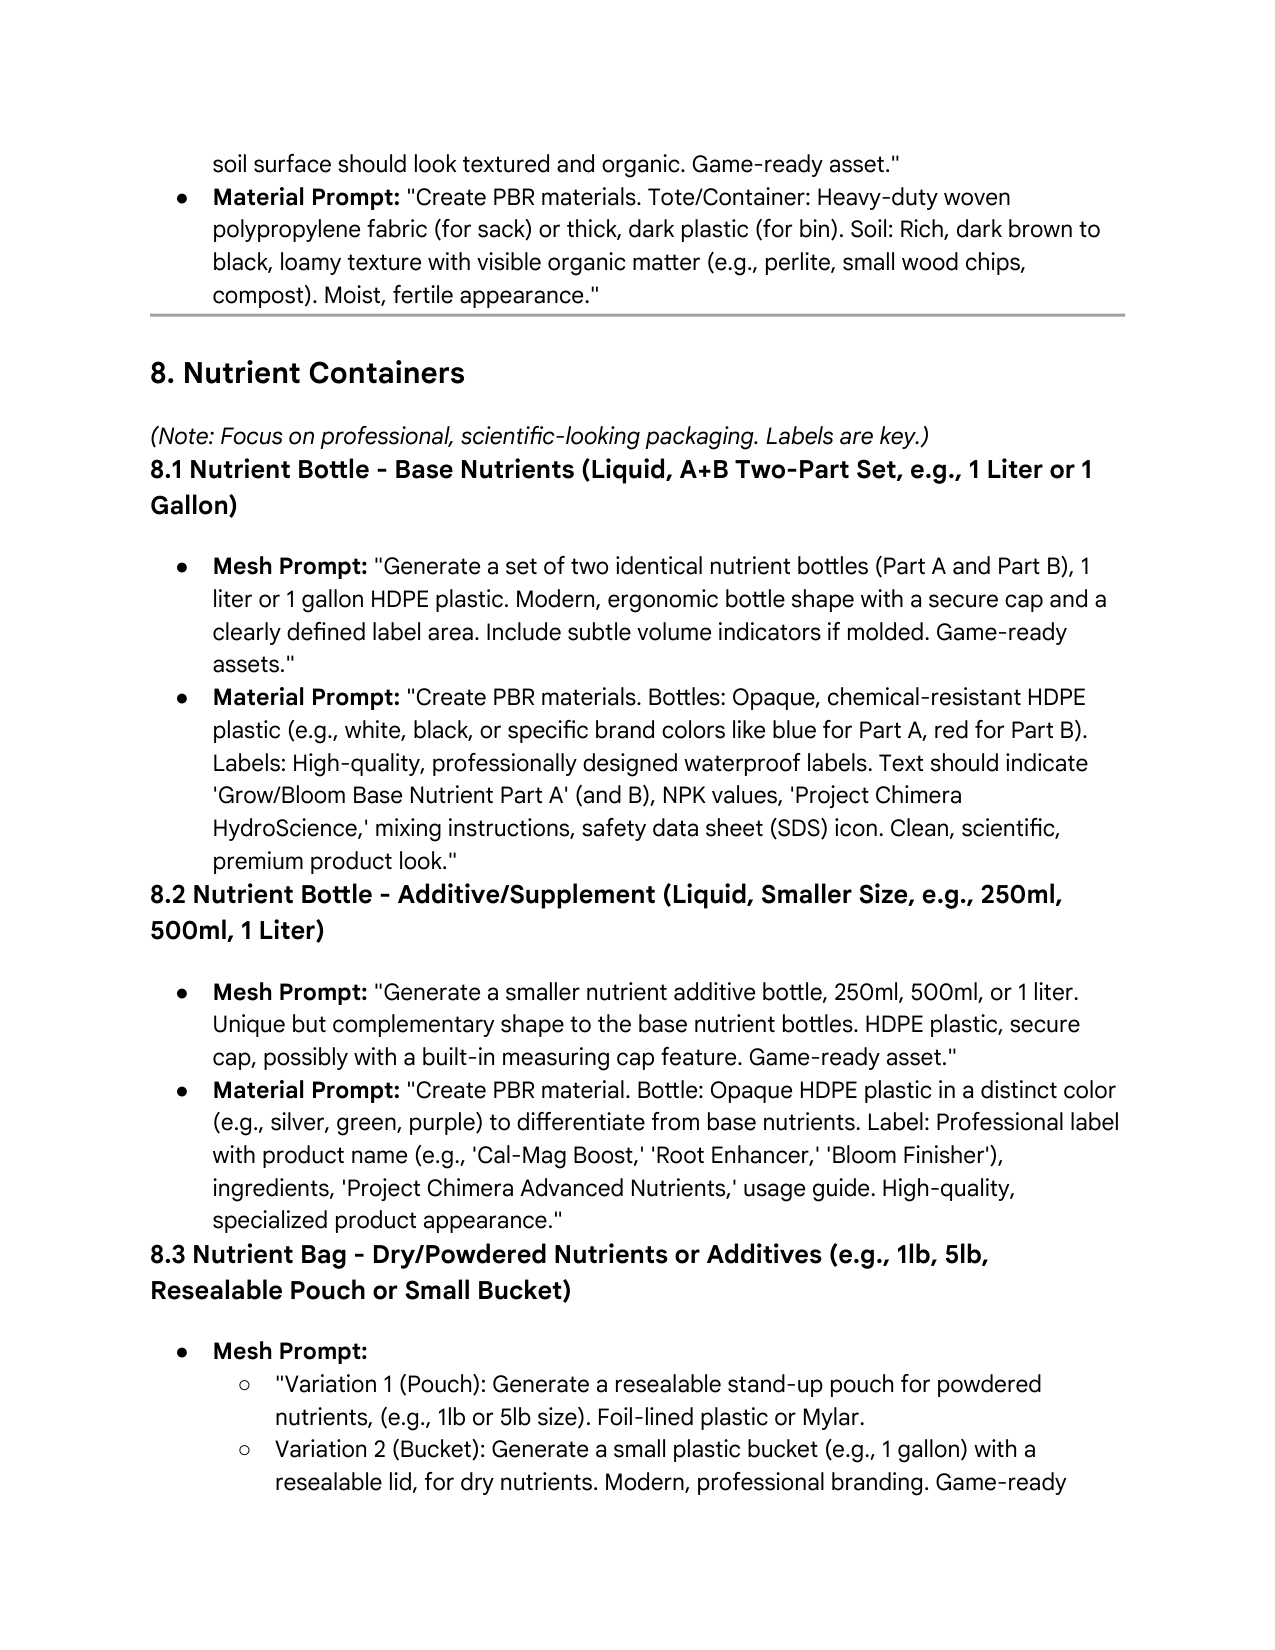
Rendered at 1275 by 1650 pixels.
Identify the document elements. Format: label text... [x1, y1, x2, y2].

subtitle 8. Nutrient Containers [150, 317, 1125, 392]
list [175, 150, 1125, 179]
list Material Prompt: "Create PBR materials. Bottles: Opaque, chemical-resistant HDPE plastic (e.g., white, black, or specific brand colors like blue for Part A, red for Part B). Labels: High-quality, professionally designed waterproof labels. Text should indicate 'Grow/Bloom Base Nutrient Part A' (and B), NPK values, 'Project Chimera HydroScience,' mixing instructions, safety data sheet (SDS) icon. Clean, scientific, premium product look." [175, 683, 1125, 876]
list Material Prompt: "Create PBR material. Bottle: Opaque HDPE plastic in a distinct color (e.g., silver, green, purple) to differentiate from base nutrients. Label: Professional label with product name (e.g., 'Cal-Mag Boost,' 'Root Enhancer,' 'Bloom Finisher'), ingredients, 'Project Chimera Advanced Nutrients,' usage guide. High-quality, specialized product appearance." [175, 1076, 1125, 1235]
list Mesh Prompt: [175, 1337, 1125, 1366]
subtitle 8.1 Nutrient Bottle - Base Nutrients (Liquid, A+B Two-Part Set, e.g., 1 Liter or 1 Gallon) [150, 454, 1125, 522]
subtitle 8.3 Nutrient Bag - Dry/Powdered Nutrients or Additives (e.g., 1lb, 5lb, Resealable Pouch or Small Bucket) [150, 1239, 1125, 1306]
text (Note: Focus on professional, scientific-looking packaging. Labels are key.) [150, 422, 1125, 451]
list Mesh Prompt: "Generate a smaller nutrient additive bottle, 250ml, 500ml, or 1 liter. Unique but complementary shape to the base nutrient bottles. HDPE plastic, secure cap, possibly with a built-in measuring cap feature. Game-ready asset." [175, 978, 1125, 1072]
list Material Prompt: "Create PBR materials. Tote/Container: Heavy-duty woven polypropylene fabric (for sack) or thick, dark plastic (for bin). Soil: Rich, dark brown to black, loamy texture with visible organic matter (e.g., perlite, small wood chips, compost). Moist, fertile appearance." [175, 183, 1125, 309]
list "Variation 1 (Pouch): Generate a resealable stand-up pouch for powdered nutrients, (e.g., 1lb or 5lb size). Foil-lined plastic or Mylar. [237, 1370, 1125, 1432]
list Mesh Prompt: "Generate a set of two identical nutrient bottles (Part A and Part B), 1 liter or 1 gallon HDPE plastic. Modern, ergonomic bottle shape with a secure cap and a clearly defined label area. Include subtle volume indicators if molded. Game-ready assets." [175, 553, 1125, 679]
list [237, 1436, 1125, 1497]
subtitle 8.2 Nutrient Bottle - Additive/Supplement (Liquid, Smaller Size, e.g., 250ml, 500ml, 1 Liter) [150, 880, 1125, 947]
